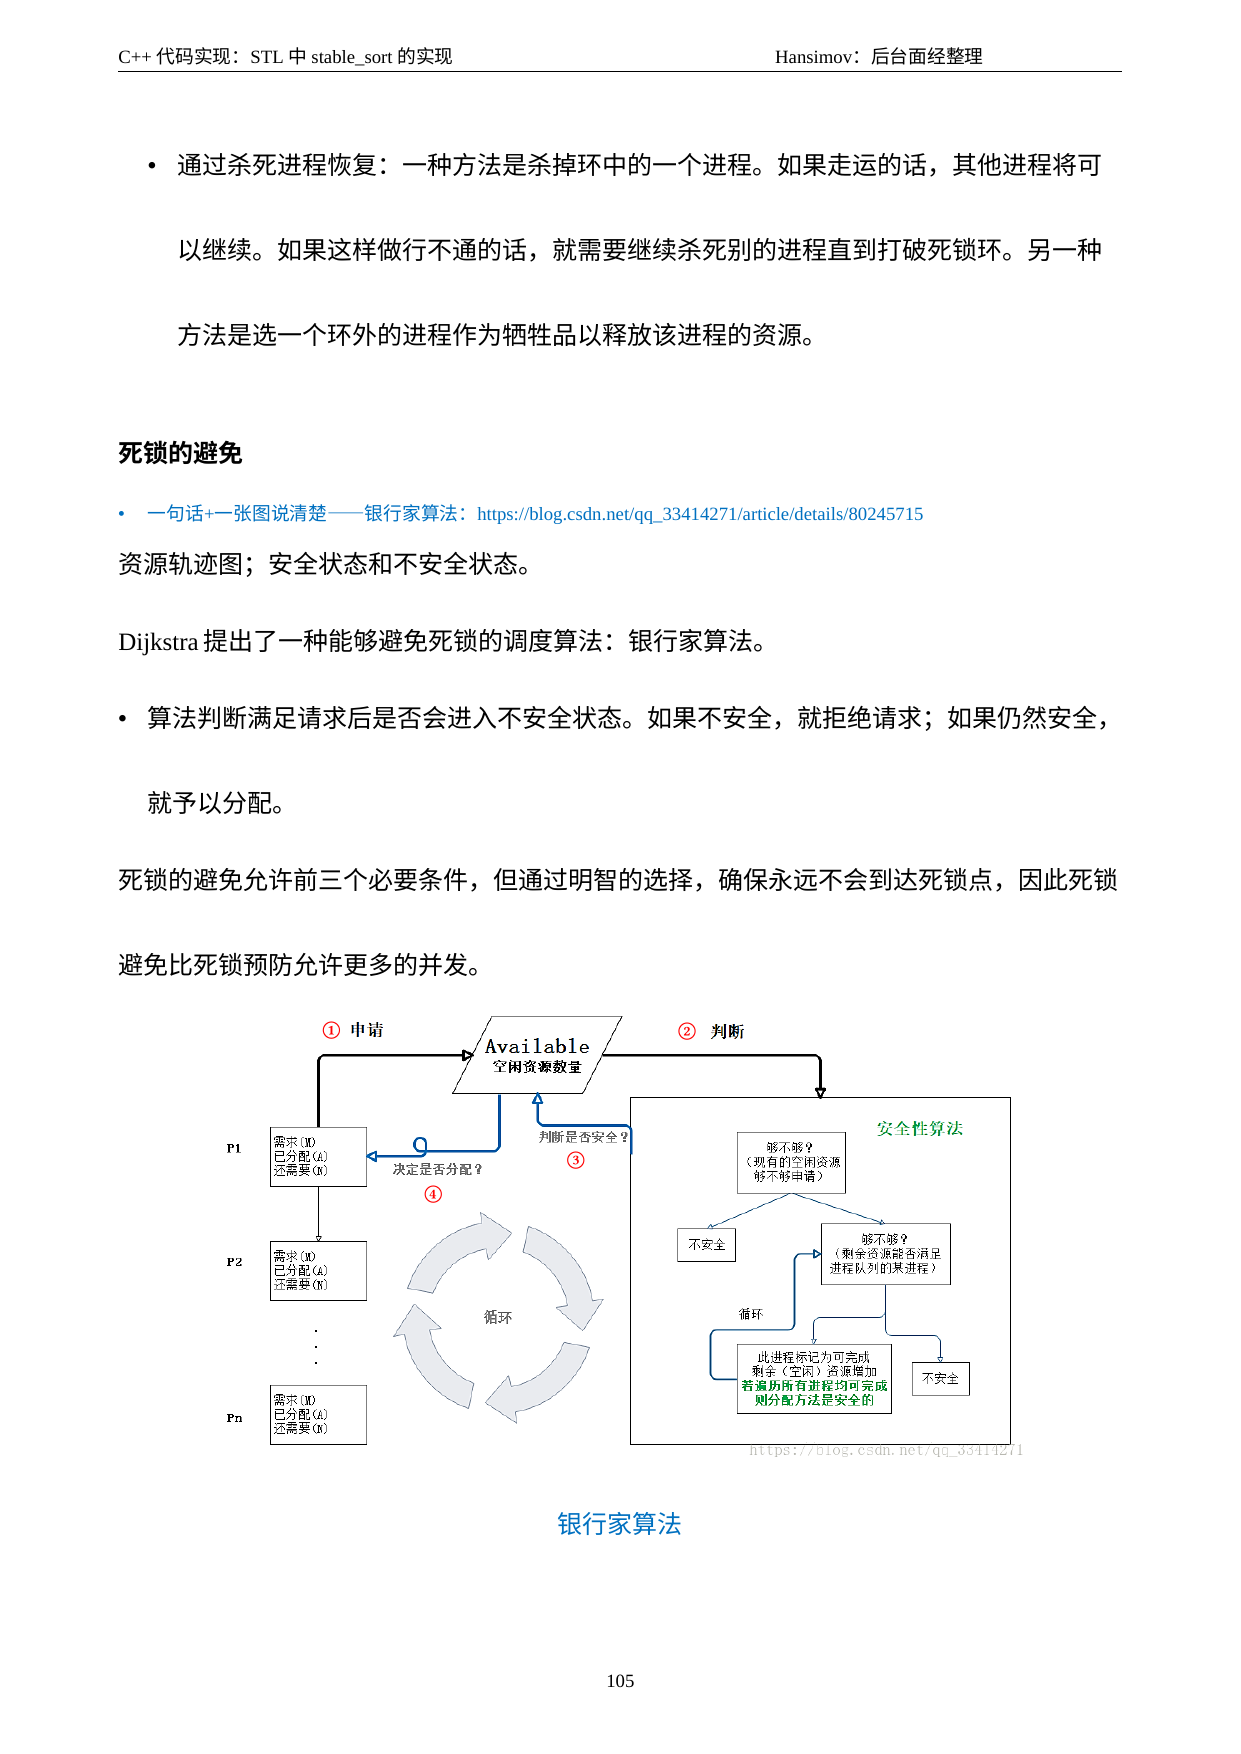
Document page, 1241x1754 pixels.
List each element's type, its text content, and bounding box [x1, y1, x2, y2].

text 算法判断满足请求后是否会进入不安全状态。如果不安全，就拒绝请求；如果仍然安全，就予以分配。 [118, 683, 1122, 836]
text 一句话+一张图说清楚——银行家算法：https://blog.csdn.net/qq_33414271/article/details/80245715 [118, 495, 1122, 529]
text 资源轨迹图；安全状态和不安全状态。 [118, 529, 1122, 597]
text 银行家算法 [118, 1489, 1122, 1557]
text 死锁的避免允许前三个必要条件，但通过明智的选择，确保永远不会到达死锁点，因此死锁避免比死锁预防允许更多的并发。 [118, 844, 1122, 997]
picture [206, 1006, 1033, 1466]
subtitle 死锁的避免 [118, 418, 1122, 486]
text 通过杀死进程恢复：一种方法是杀掉环中的一个进程。如果走运的话，其他进程将可以继续。如果这样做行不通的话，就需要继续杀死别的进程直到打破死锁环。另一种方法是选一个环外的进程作为牺牲品以释放该进程的资源。 [148, 130, 1122, 368]
text Dijkstra提出了一种能够避免死锁的调度算法：银行家算法。 [118, 606, 1122, 674]
